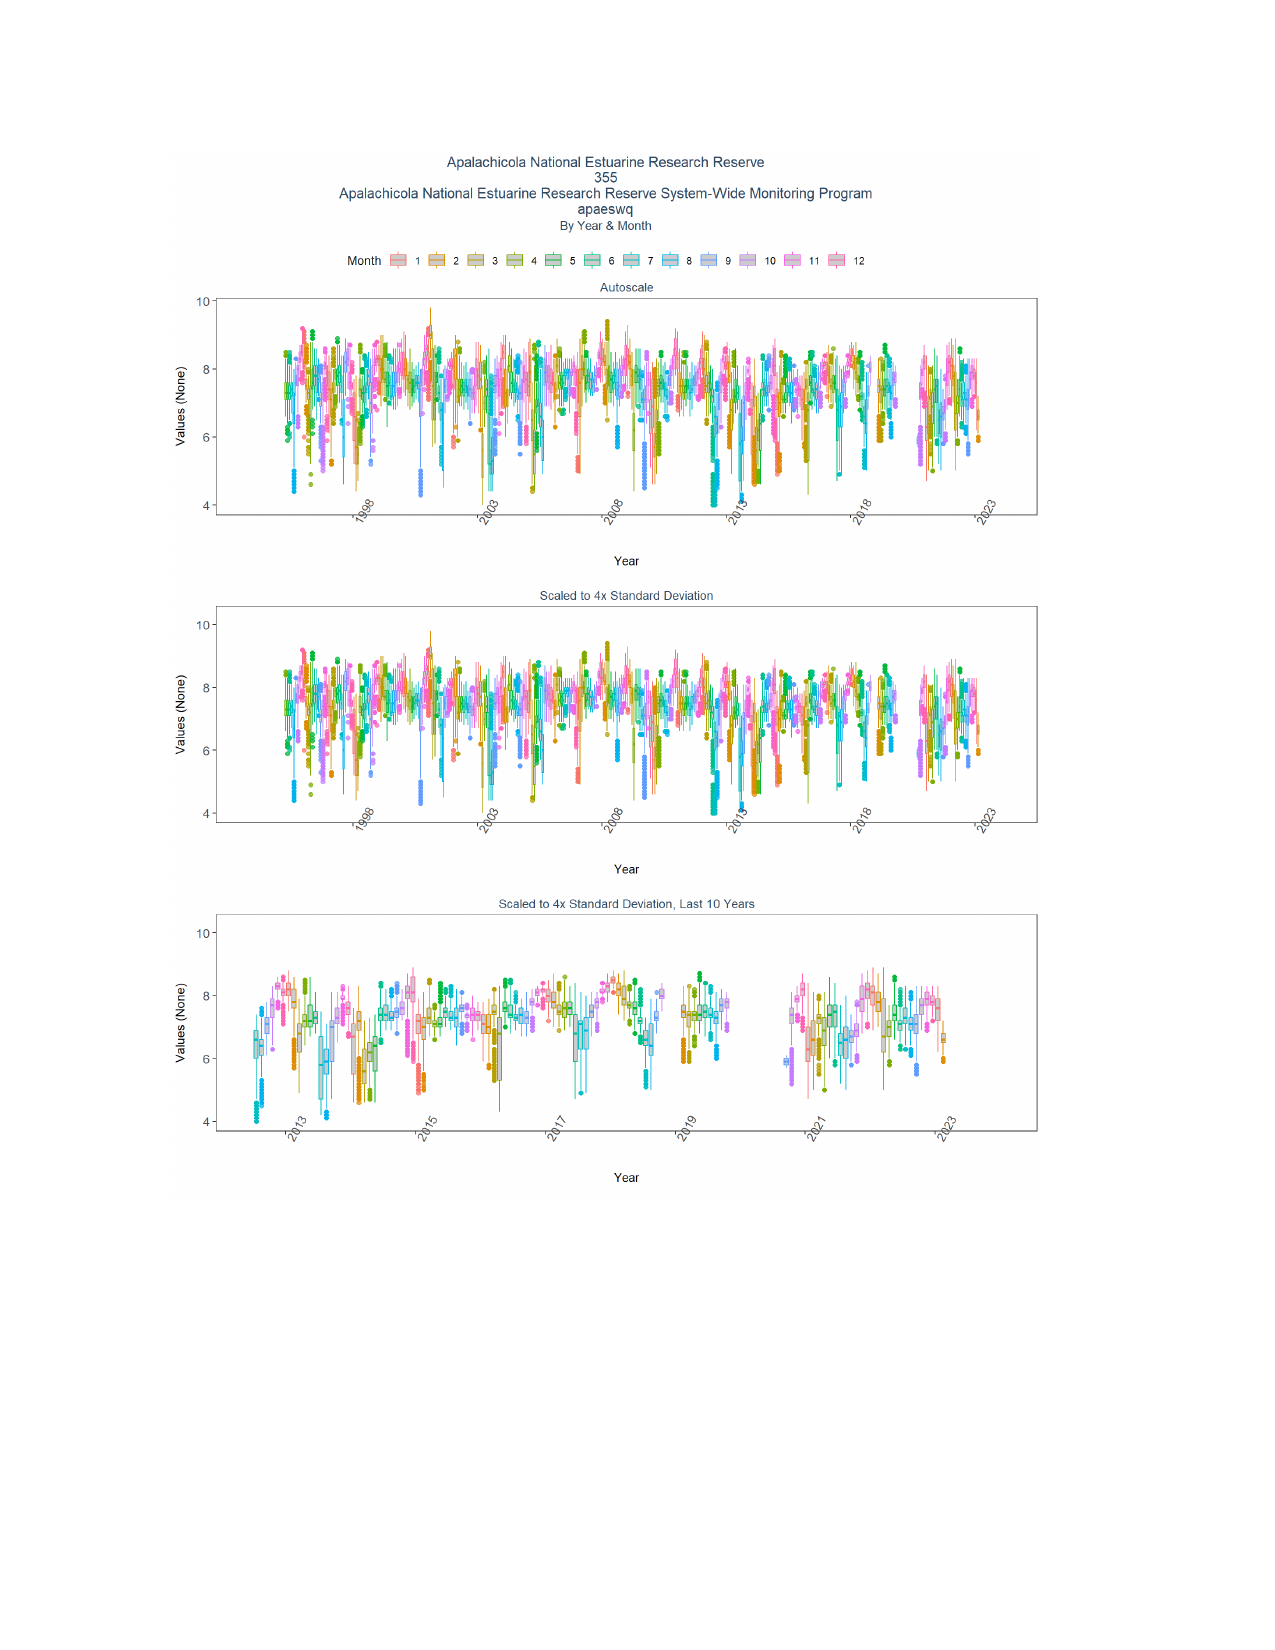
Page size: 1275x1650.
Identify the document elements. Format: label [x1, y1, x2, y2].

picture [168, 150, 1044, 1200]
